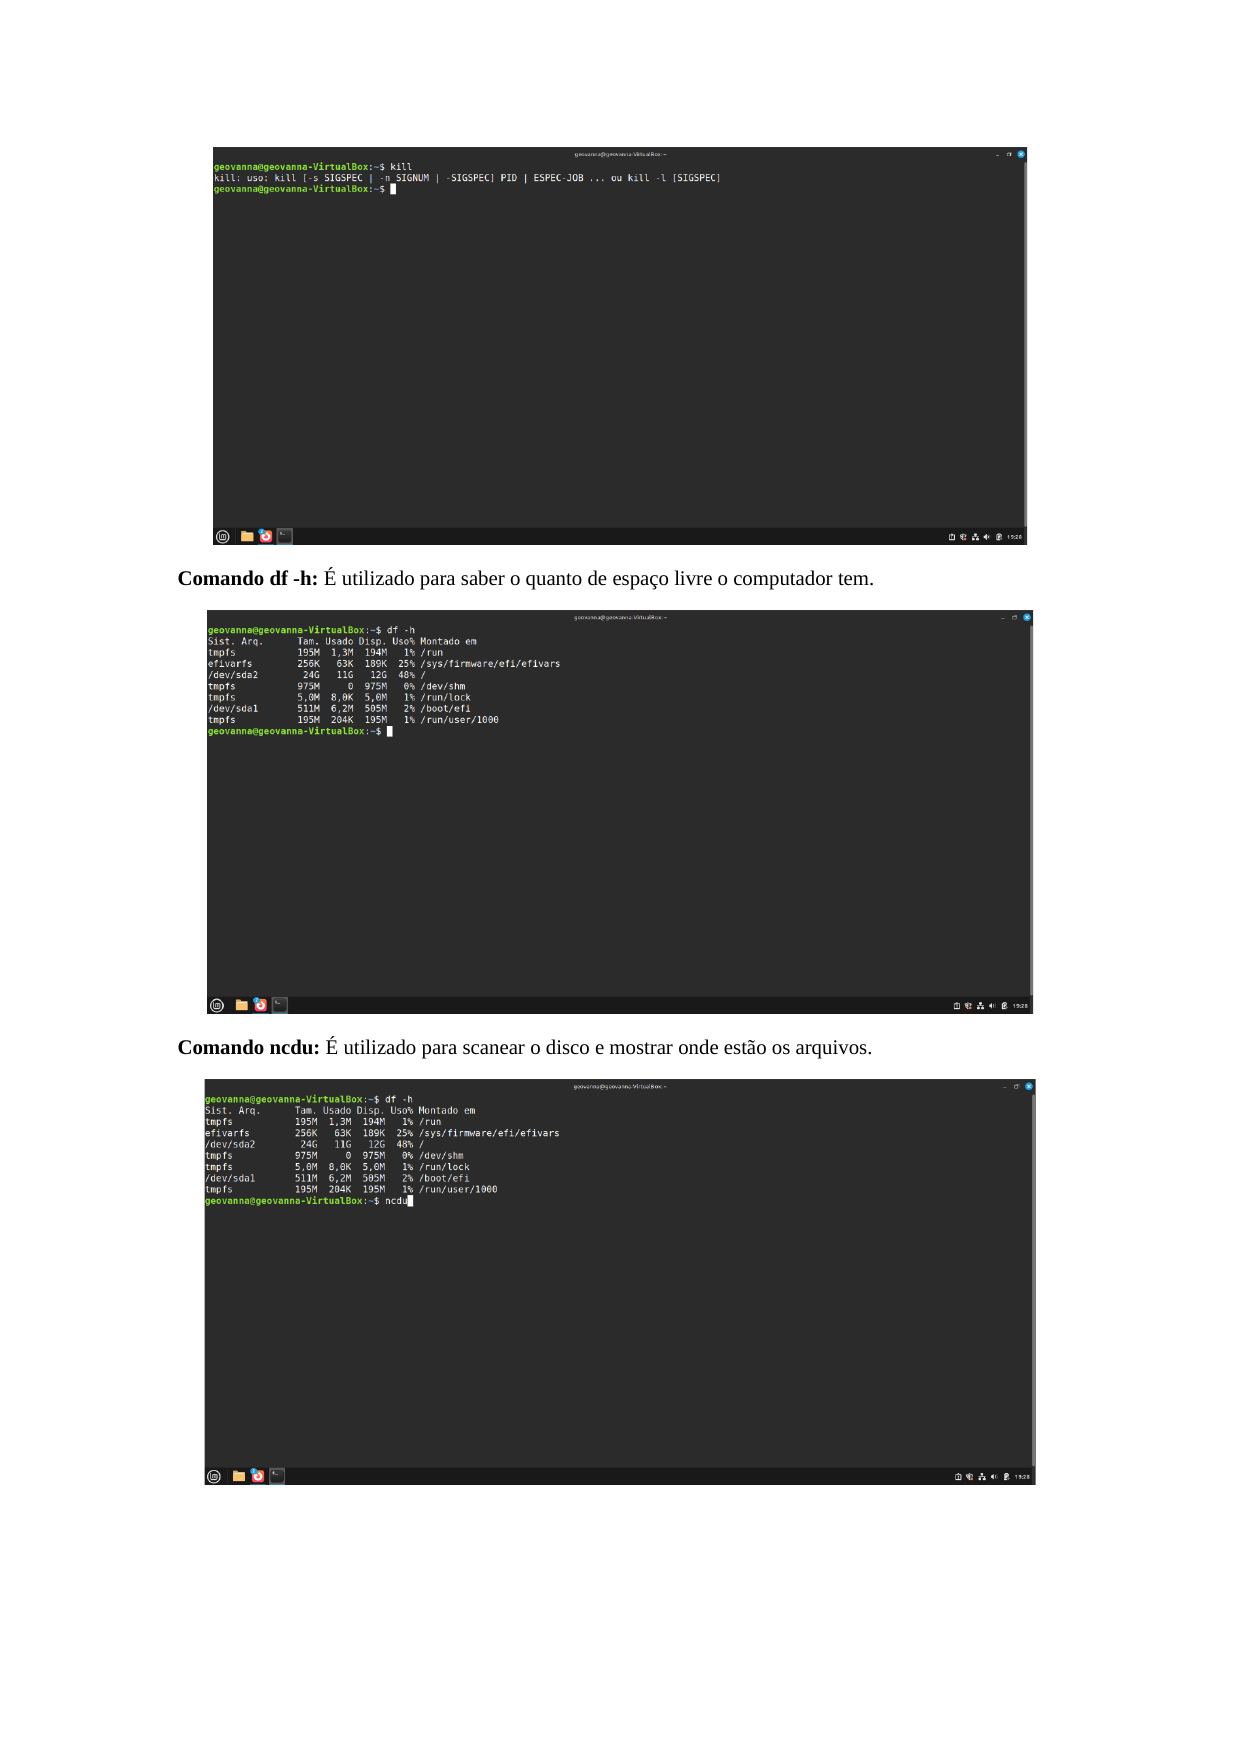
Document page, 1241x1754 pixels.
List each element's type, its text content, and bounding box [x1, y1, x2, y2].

text Comando ncdu: É utilizado para scanear o disco e mostrar onde estão os arquivos. [177, 1035, 1063, 1059]
picture [207, 610, 1034, 1014]
picture [204, 1079, 1036, 1485]
text Comando df -h: É utilizado para saber o quanto de espaço livre o computador tem. [177, 566, 1063, 590]
picture [213, 147, 1028, 545]
